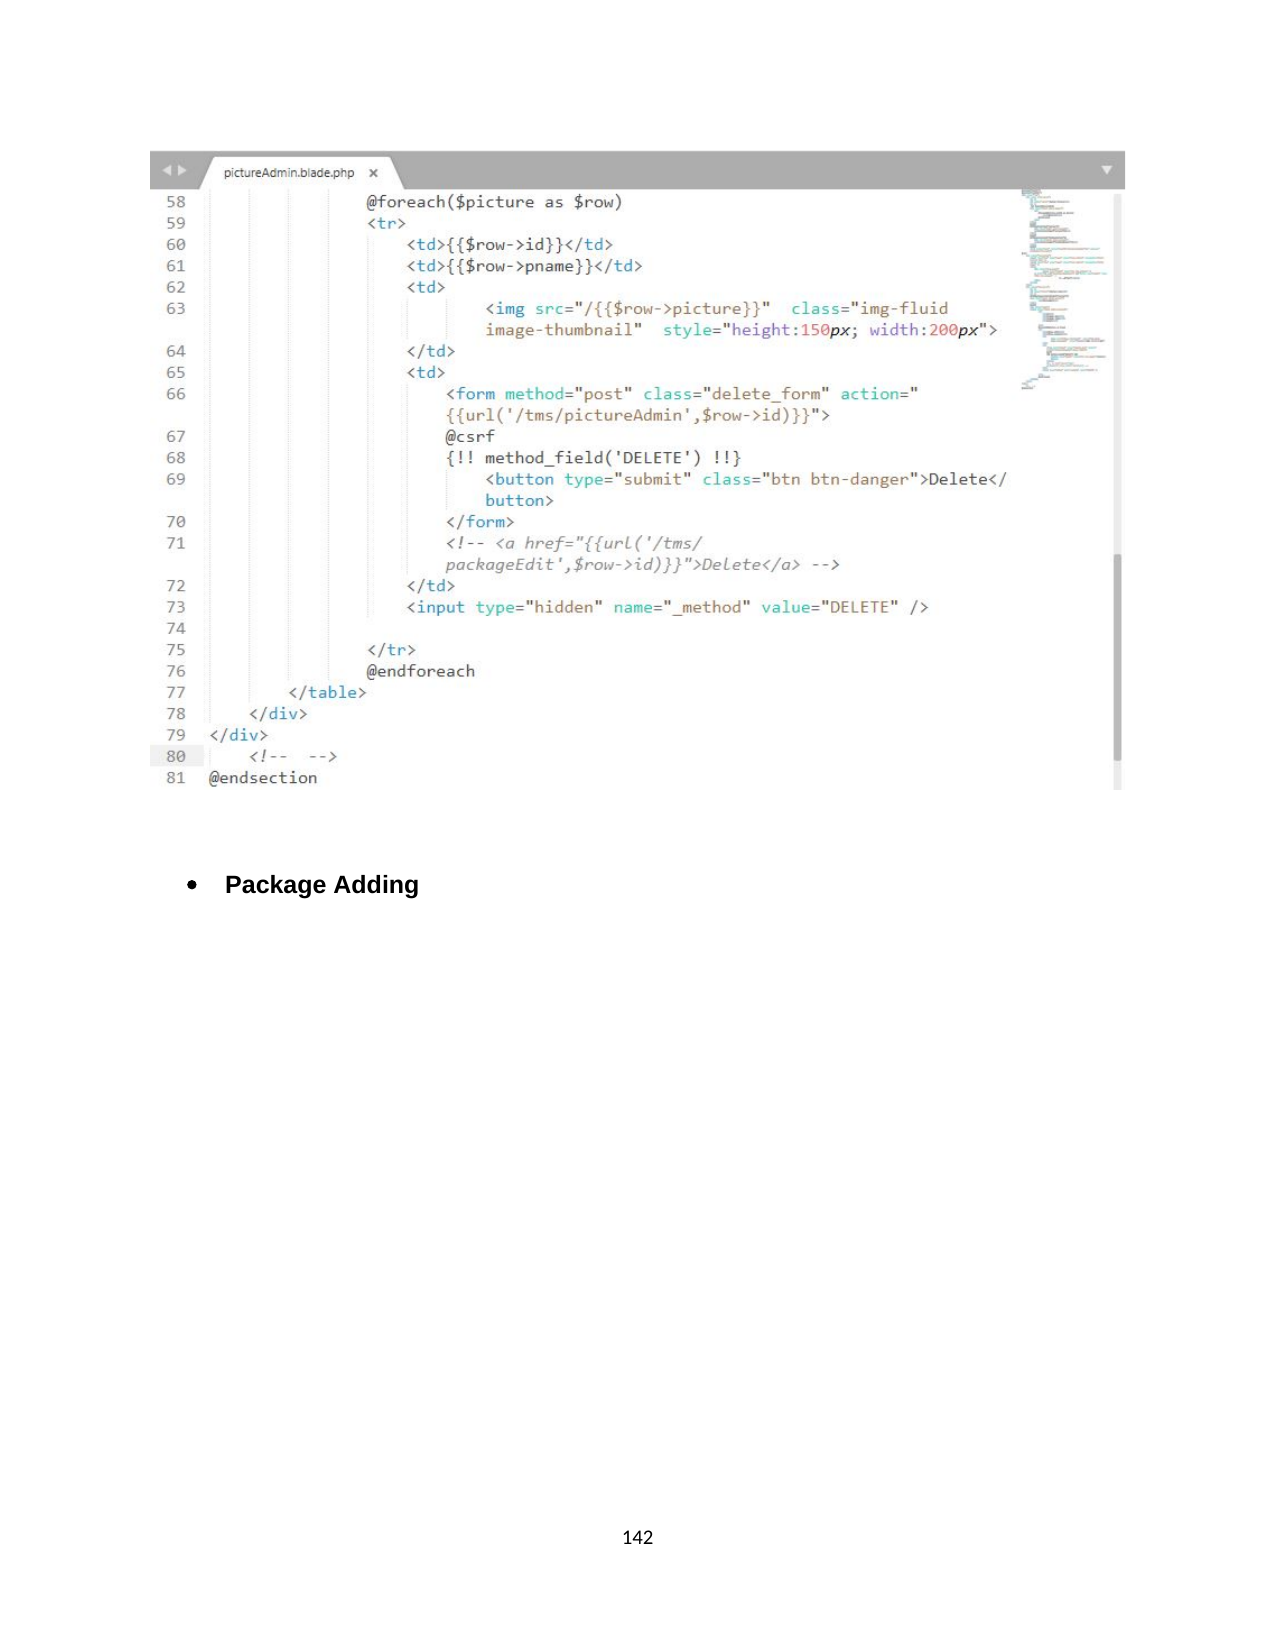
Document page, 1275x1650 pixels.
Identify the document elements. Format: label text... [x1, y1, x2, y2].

picture [150, 150, 1125, 790]
list Package Adding [187, 870, 1125, 899]
